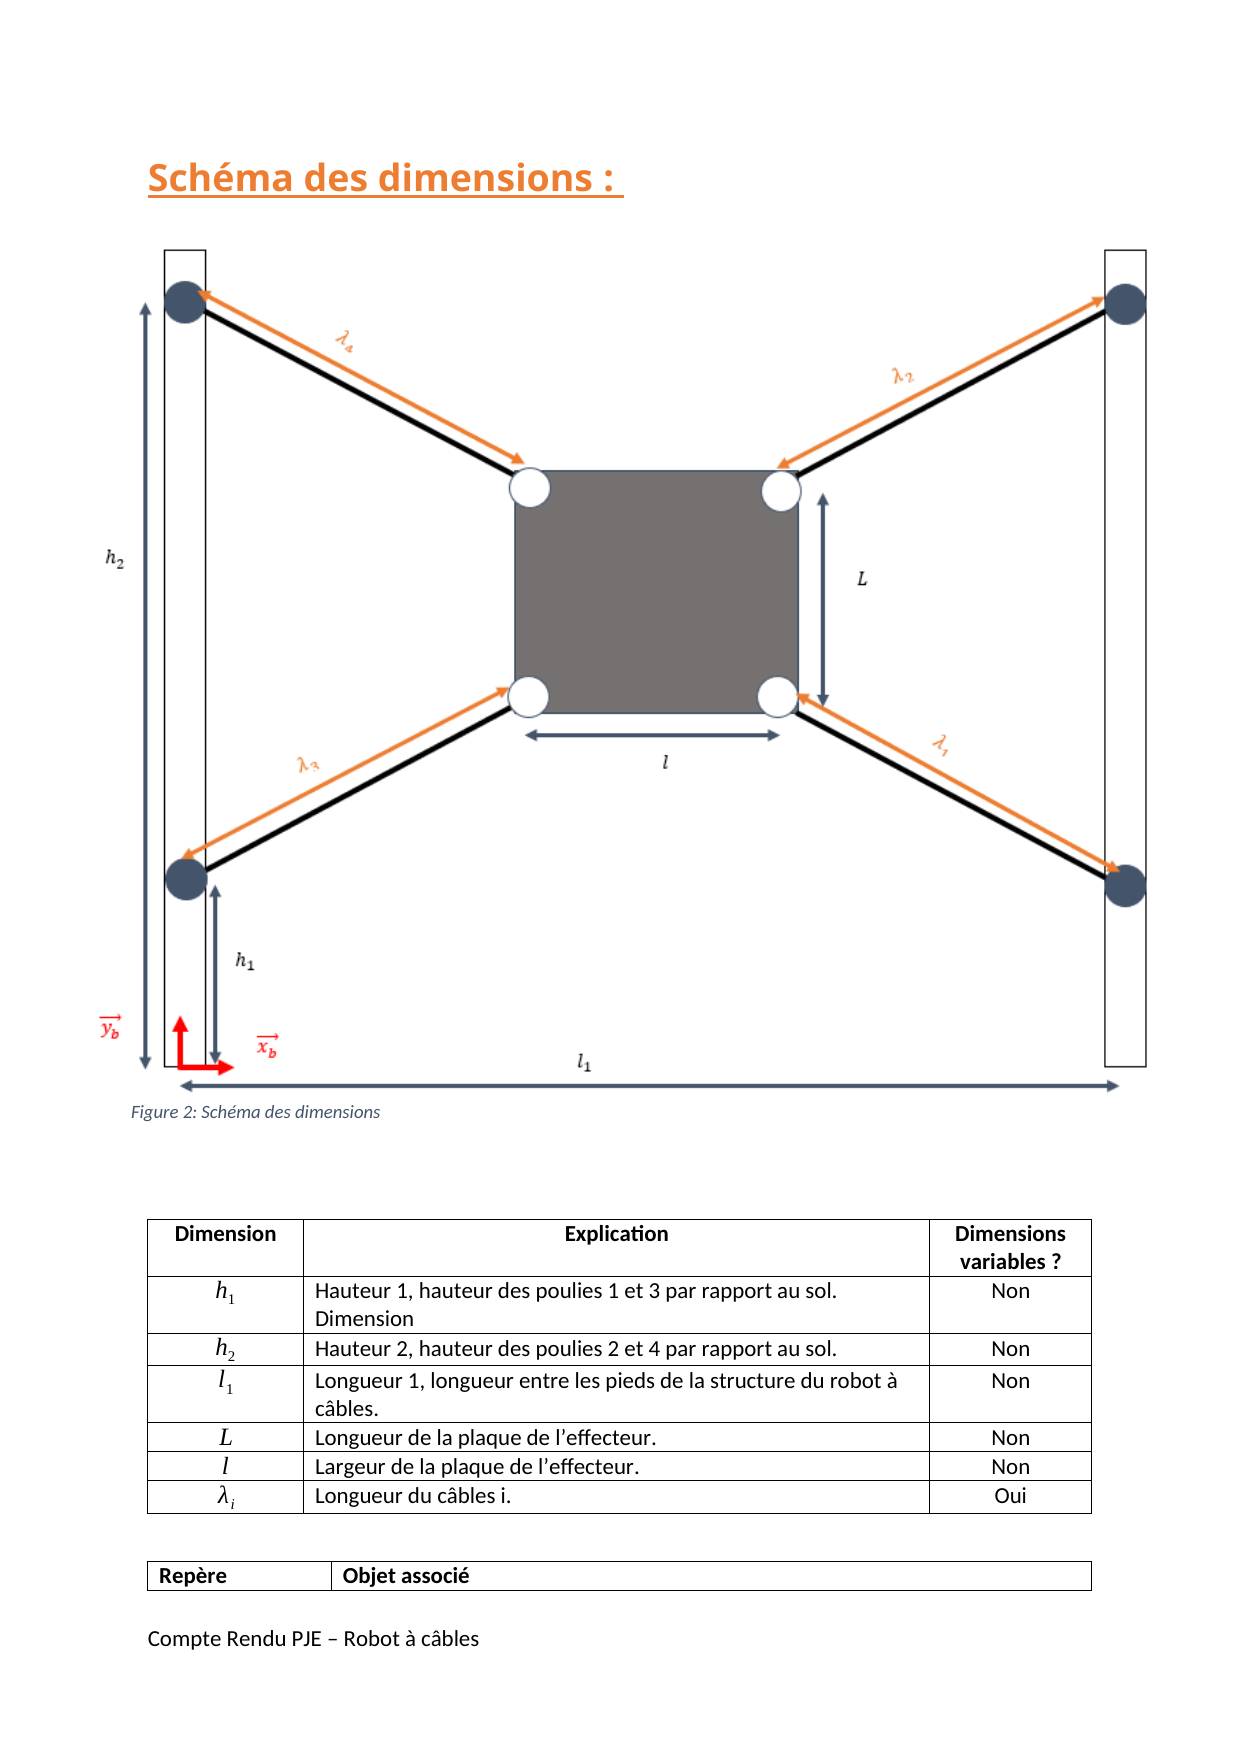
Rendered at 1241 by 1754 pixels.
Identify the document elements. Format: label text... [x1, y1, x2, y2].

table_cell Oui [930, 1481, 1091, 1513]
table_cell [148, 1452, 303, 1480]
table_cell [148, 1423, 303, 1451]
table_header Dimension [148, 1220, 303, 1276]
table_cell Longueur de la plaque de l’effecteur. [304, 1423, 929, 1451]
table_cell Longueur du câbles i. [304, 1481, 929, 1513]
table_cell Non [930, 1334, 1091, 1365]
table_cell Largeur de la plaque de l’effecteur. [304, 1452, 929, 1480]
table_cell Non [930, 1423, 1091, 1451]
table_cell [148, 1481, 303, 1513]
table_cell Hauteur 2, hauteur des poulies 2 et 4 par rapport au sol. [304, 1334, 929, 1365]
table_cell Longueur 1, longueur entre les pieds de la structure du robot à câbles. [304, 1366, 929, 1422]
table_cell Hauteur 1, hauteur des poulies 1 et 3 par rapport au sol. Dimension [304, 1277, 929, 1333]
table_cell [148, 1277, 303, 1333]
table_cell Non [930, 1452, 1091, 1480]
table_cell [148, 1366, 303, 1422]
table_cell Non [930, 1366, 1091, 1422]
table_cell [148, 1334, 303, 1365]
table_header Explication [304, 1220, 929, 1276]
text Schéma des dimensions : [148, 152, 1093, 203]
picture [86, 210, 1166, 1106]
table_header Repère [148, 1562, 331, 1589]
table_header Objet associé [332, 1562, 1091, 1589]
table_header Dimensions variables ? [930, 1220, 1091, 1276]
table_cell Non [930, 1277, 1091, 1333]
